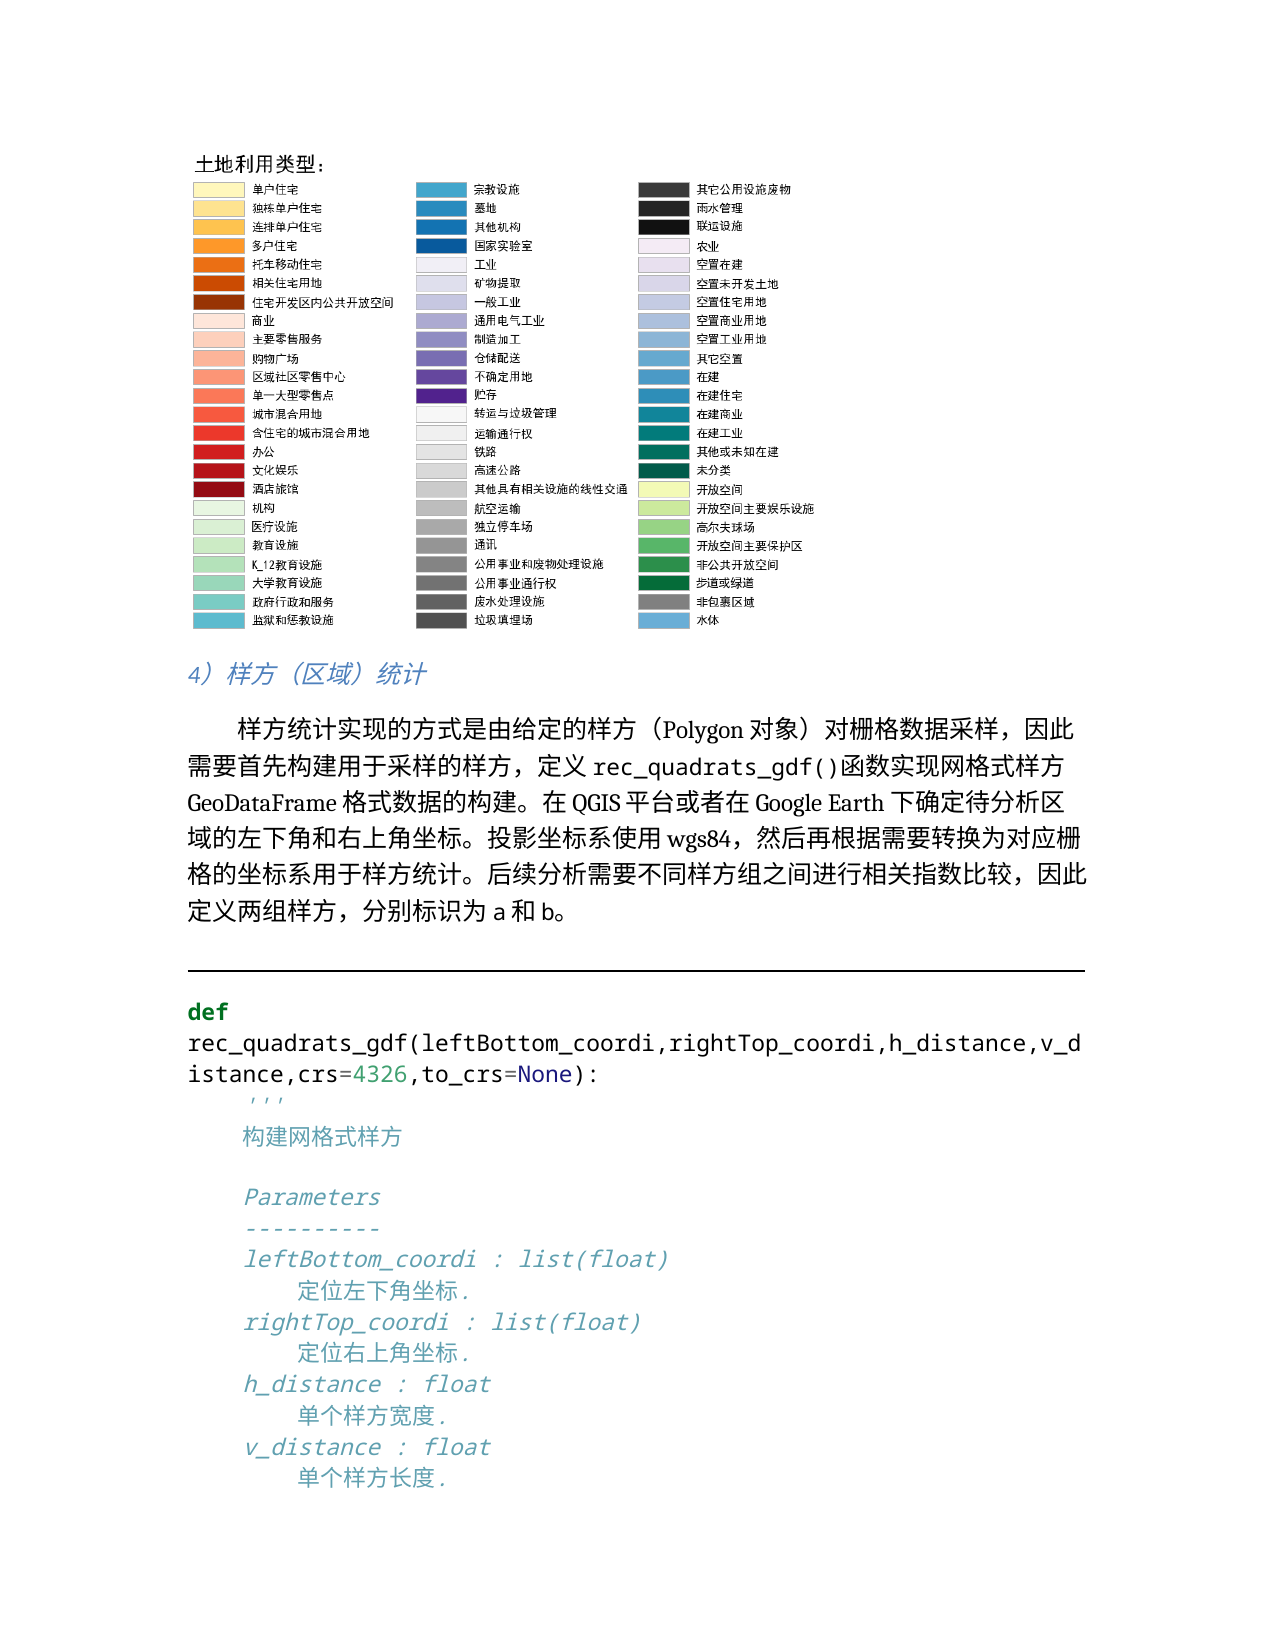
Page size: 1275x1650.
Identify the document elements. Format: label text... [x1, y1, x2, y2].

subtitle 4）样方（区域）统计 [187, 655, 1087, 691]
text 样方统计实现的方式是由给定的样方（Polygon对象）对栅格数据采样，因此需要首先构建用于采样的样方，定义rec_quadrats_gdf()函数实现网格式样方GeoDataFrame格式数据的构建。在QGIS平台或者在Google Earth下确定待分析区域的左下角和右上角坐标。投影坐标系使用wgs84，然后再根据需要转换为对应栅格的坐标系用于样方统计。后续分析需要不同样方组之间进行相关指数比较，因此定义两组样方，分别标识为a和b。 [187, 710, 1087, 927]
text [187, 996, 1087, 1493]
picture [187, 150, 1088, 635]
